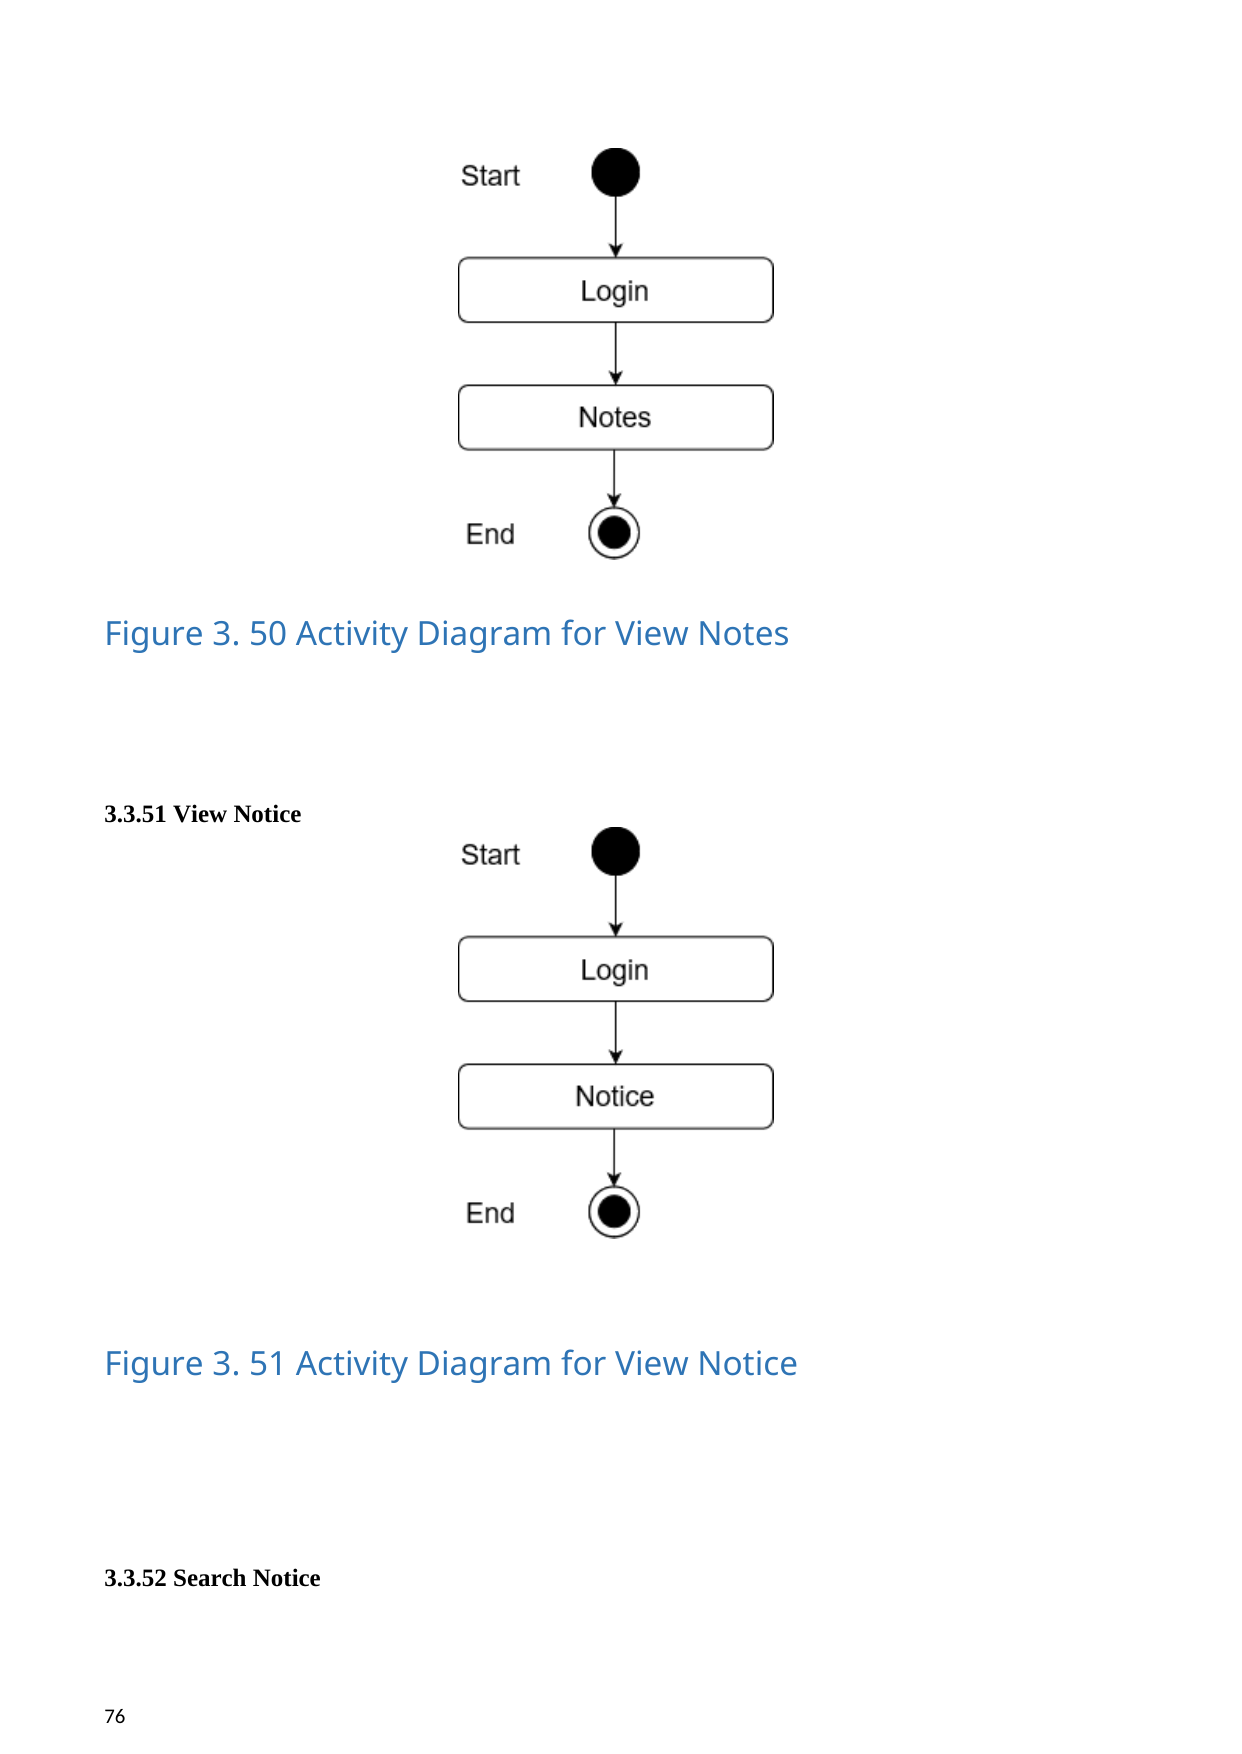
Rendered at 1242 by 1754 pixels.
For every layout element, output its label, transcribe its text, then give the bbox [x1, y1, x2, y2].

text 3.3.52 Search Notice [104, 1563, 1128, 1592]
text 3.3.51 View Notice [104, 799, 1128, 828]
picture [458, 827, 774, 1239]
picture [458, 148, 774, 560]
subtitle Figure 3. 50 Activity Diagram for View Notes [104, 610, 1128, 655]
subtitle Figure 3. 51 Activity Diagram for View Notice [104, 1340, 1128, 1386]
